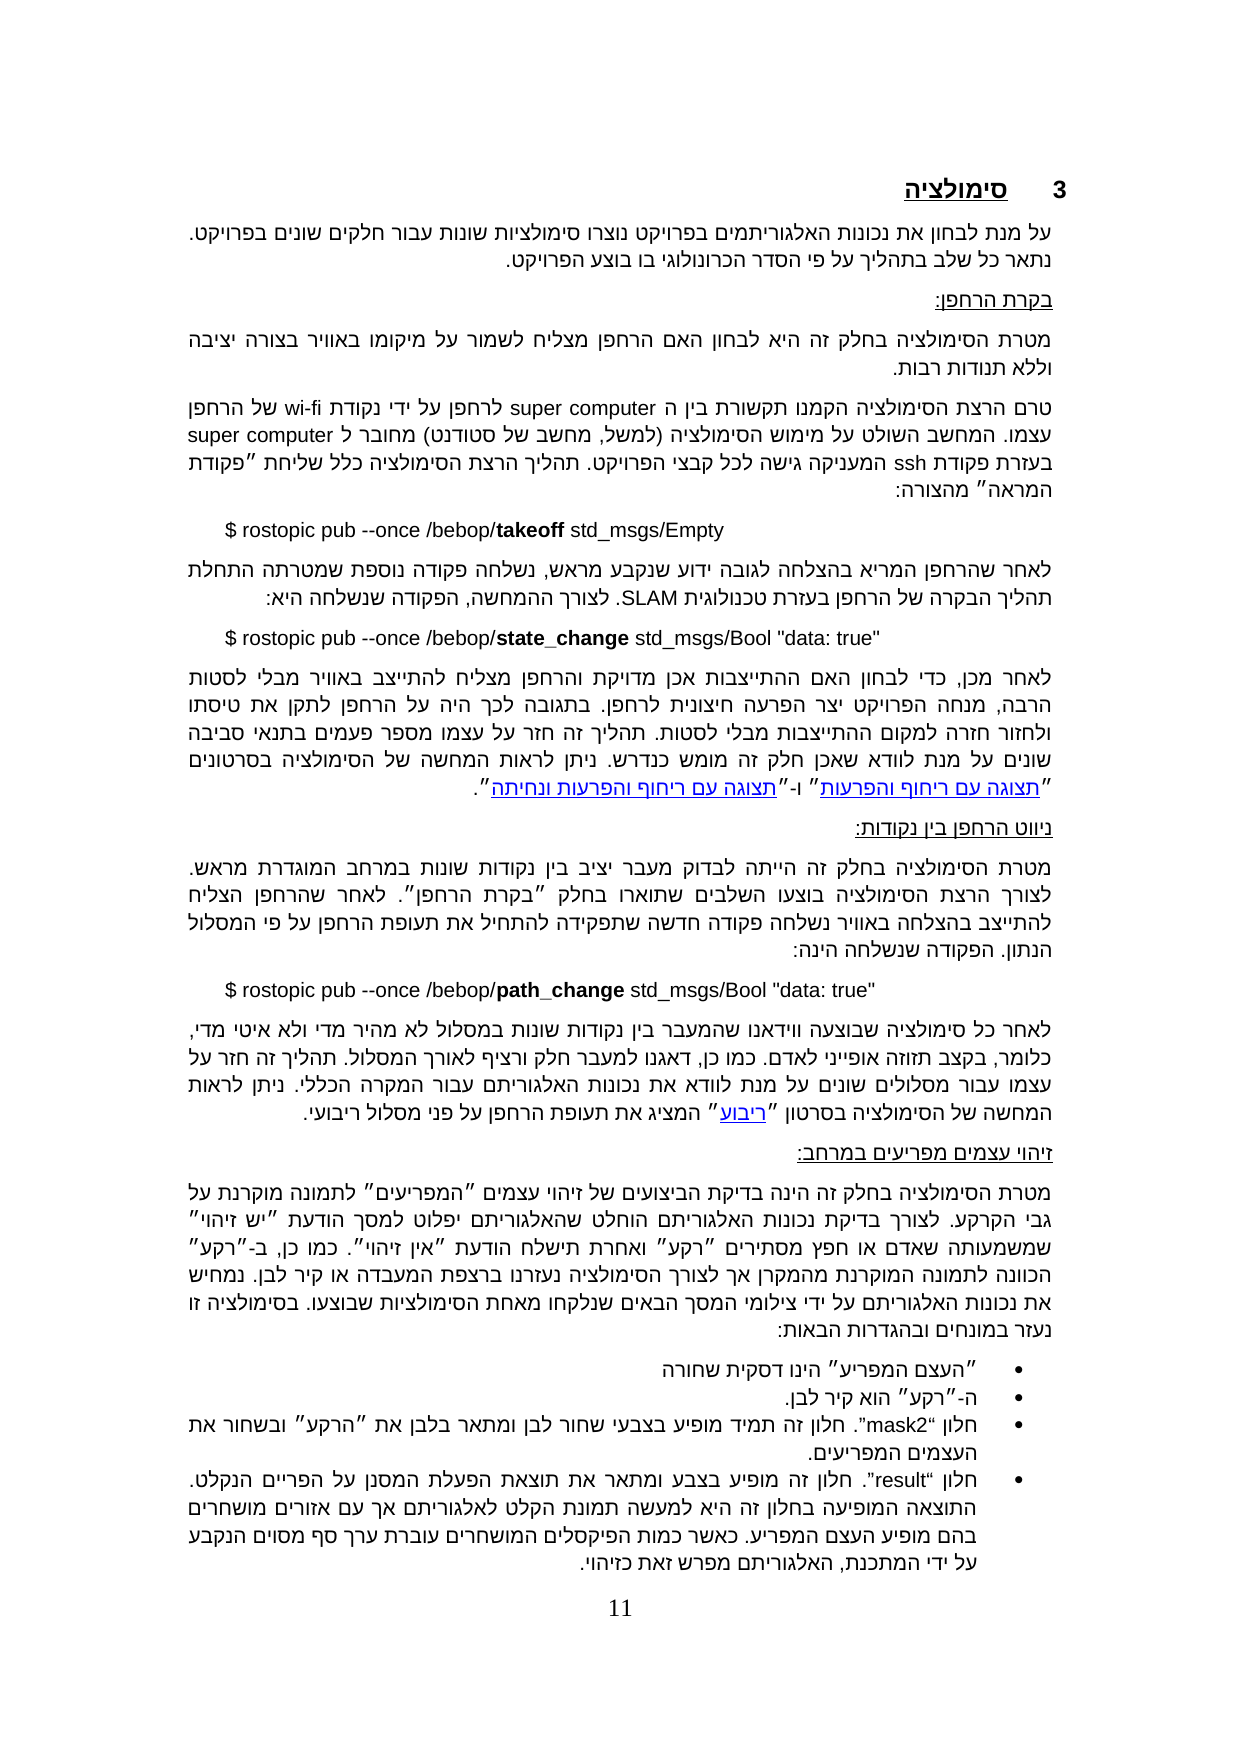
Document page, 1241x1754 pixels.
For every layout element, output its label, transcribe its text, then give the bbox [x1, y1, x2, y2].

text $ rostopic pub --once /bebop/takeoff std_msgs/Empty [225, 518, 1053, 542]
text מטרת הסימולציה בחלק זה היא לבחון האם הרחפן מצליח לשמור על מיקומו באוויר בצורה יציבה וללא תנודות רבות. [187, 328, 1053, 379]
text מטרת הסימולציה בחלק זה הייתה לבדוק מעבר יציב בין נקודות שונות במרחב המוגדרת מראש. לצורך הרצת הסימולציה בוצעו השלבים שתוארו בחלק ״בקרת הרחפן״. לאחר שהרחפן הצליח להתייצב בהצלחה באוויר נשלחה פקודה חדשה שתפקידה להתחיל את תעופת הרחפן על פי המסלול הנתון. הפקודה שנשלחה הינה: [187, 856, 1053, 962]
text $ rostopic pub --once /bebop/state_change std_msgs/Bool "data: true" [187, 626, 1053, 649]
text לאחר מכן, כדי לבחון האם ההתייצבות אכן מדויקת והרחפן מצליח להתייצב באוויר מבלי לסטות הרבה, מנחה הפרויקט יצר הפרעה חיצונית לרחפן. בתגובה לכך היה על הרחפן לתקן את טיסתו ולחזור חזרה למקום ההתייצבות מבלי לסטות. תהליך זה חזר על עצמו מספר פעמים בתנאי סביבה שונים על מנת לוודא שאכן חלק זה מומש כנדרש. ניתן לראות המחשה של הסימולציה בסרטונים ״תצוגה עם ריחוף והפרעות״ ו-״תצוגה עם ריחוף והפרעות ונחיתה״. [187, 666, 1053, 799]
text טרם הרצת הסימולציה הקמנו תקשורת בין ה super computer לרחפן על ידי נקודת wi-fi של הרחפן עצמו. המחשב השולט על מימוש הסימולציה (למשל, מחשב של סטודנט) מחובר ל super computer בעזרת פקודת ssh המעניקה גישה לכל קבצי הפרויקט. תהליך הרצת הסימולציה כלל שליחת ״פקודת המראה״ מהצורה: [187, 396, 1053, 502]
text לאחר שהרחפן המריא בהצלחה לגובה ידוע שנקבע מראש, נשלחה פקודה נוספת שמטרתה התחלת תהליך הבקרה של הרחפן בעזרת טכנולוגית SLAM. לצורך ההמחשה, הפקודה שנשלחה היא: [187, 558, 1053, 609]
subtitle סימולציה [187, 175, 1053, 204]
text בקרת הרחפן: [187, 288, 1053, 312]
text לאחר כל סימולציה שבוצעה ווידאנו שהמעבר בין נקודות שונות במסלול לא מהיר מדי ולא איטי מדי, כלומר, בקצב תזוזה אופייני לאדם. כמו כן, דאגנו למעבר חלק ורציף לאורך המסלול. תהליך זה חזר על עצמו עבור מסלולים שונים על מנת לוודא את נכונות האלגוריתם עבור המקרה הכללי. ניתן לראות המחשה של הסימולציה בסרטון ״ריבוע״ המציג את תעופת הרחפן על פני מסלול ריבועי. [187, 1018, 1053, 1124]
text $ rostopic pub --once /bebop/path_change std_msgs/Bool "data: true" [187, 978, 1053, 1002]
list ה-״רקע״ הוא קיר לבן. [187, 1386, 1015, 1410]
text זיהוי עצמים מפריעים במרחב: [187, 1141, 1053, 1164]
list חלון “result”. חלון זה מופיע בצבע ומתאר את תוצאת הפעלת המסנן על הפריים הנקלט. התוצאה המופיעה בחלון זה היא למעשה תמונת הקלט לאלגוריתם אך עם אזורים מושחרים בהם מופיע העצם המפריע. כאשר כמות הפיקסלים המושחרים עוברת ערך סף מסוים הנקבע על ידי המתכנת, האלגוריתם מפרש זאת כזיהוי. [187, 1468, 1015, 1575]
text מטרת הסימולציה בחלק זה הינה בדיקת הביצועים של זיהוי עצמים ״המפריעים״ לתמונה מוקרנת על גבי הקרקע. לצורך בדיקת נכונות האלגוריתם הוחלט שהאלגוריתם יפלוט למסך הודעת ״יש זיהוי״ שמשמעותה שאדם או חפץ מסתירים ״רקע״ ואחרת תישלח הודעת ״אין זיהוי״. כמו כן, ב-״רקע״ הכוונה לתמונה המוקרנת מהמקרן אך לצורך הסימולציה נעזרנו ברצפת המעבדה או קיר לבן. נמחיש את נכונות האלגוריתם על ידי צילומי המסך הבאים שנלקחו מאחת הסימולציות שבוצעו. בסימולציה זו נעזר במונחים ובהגדרות הבאות: [187, 1181, 1053, 1342]
list חלון “mask2”. חלון זה תמיד מופיע בצבעי שחור לבן ומתאר בלבן את ״הרקע״ ובשחור את העצמים המפריעים. [187, 1413, 1015, 1465]
text ניווט הרחפן בין נקודות: [187, 816, 1053, 839]
text על מנת לבחון את נכונות האלגוריתמים בפרויקט נוצרו סימולציות שונות עבור חלקים שונים בפרויקט. נתאר כל שלב בתהליך על פי הסדר הכרונולוגי בו בוצע הפרויקט. [187, 221, 1053, 272]
list ״העצם המפריע״ הינו דסקית שחורה [187, 1358, 1015, 1382]
